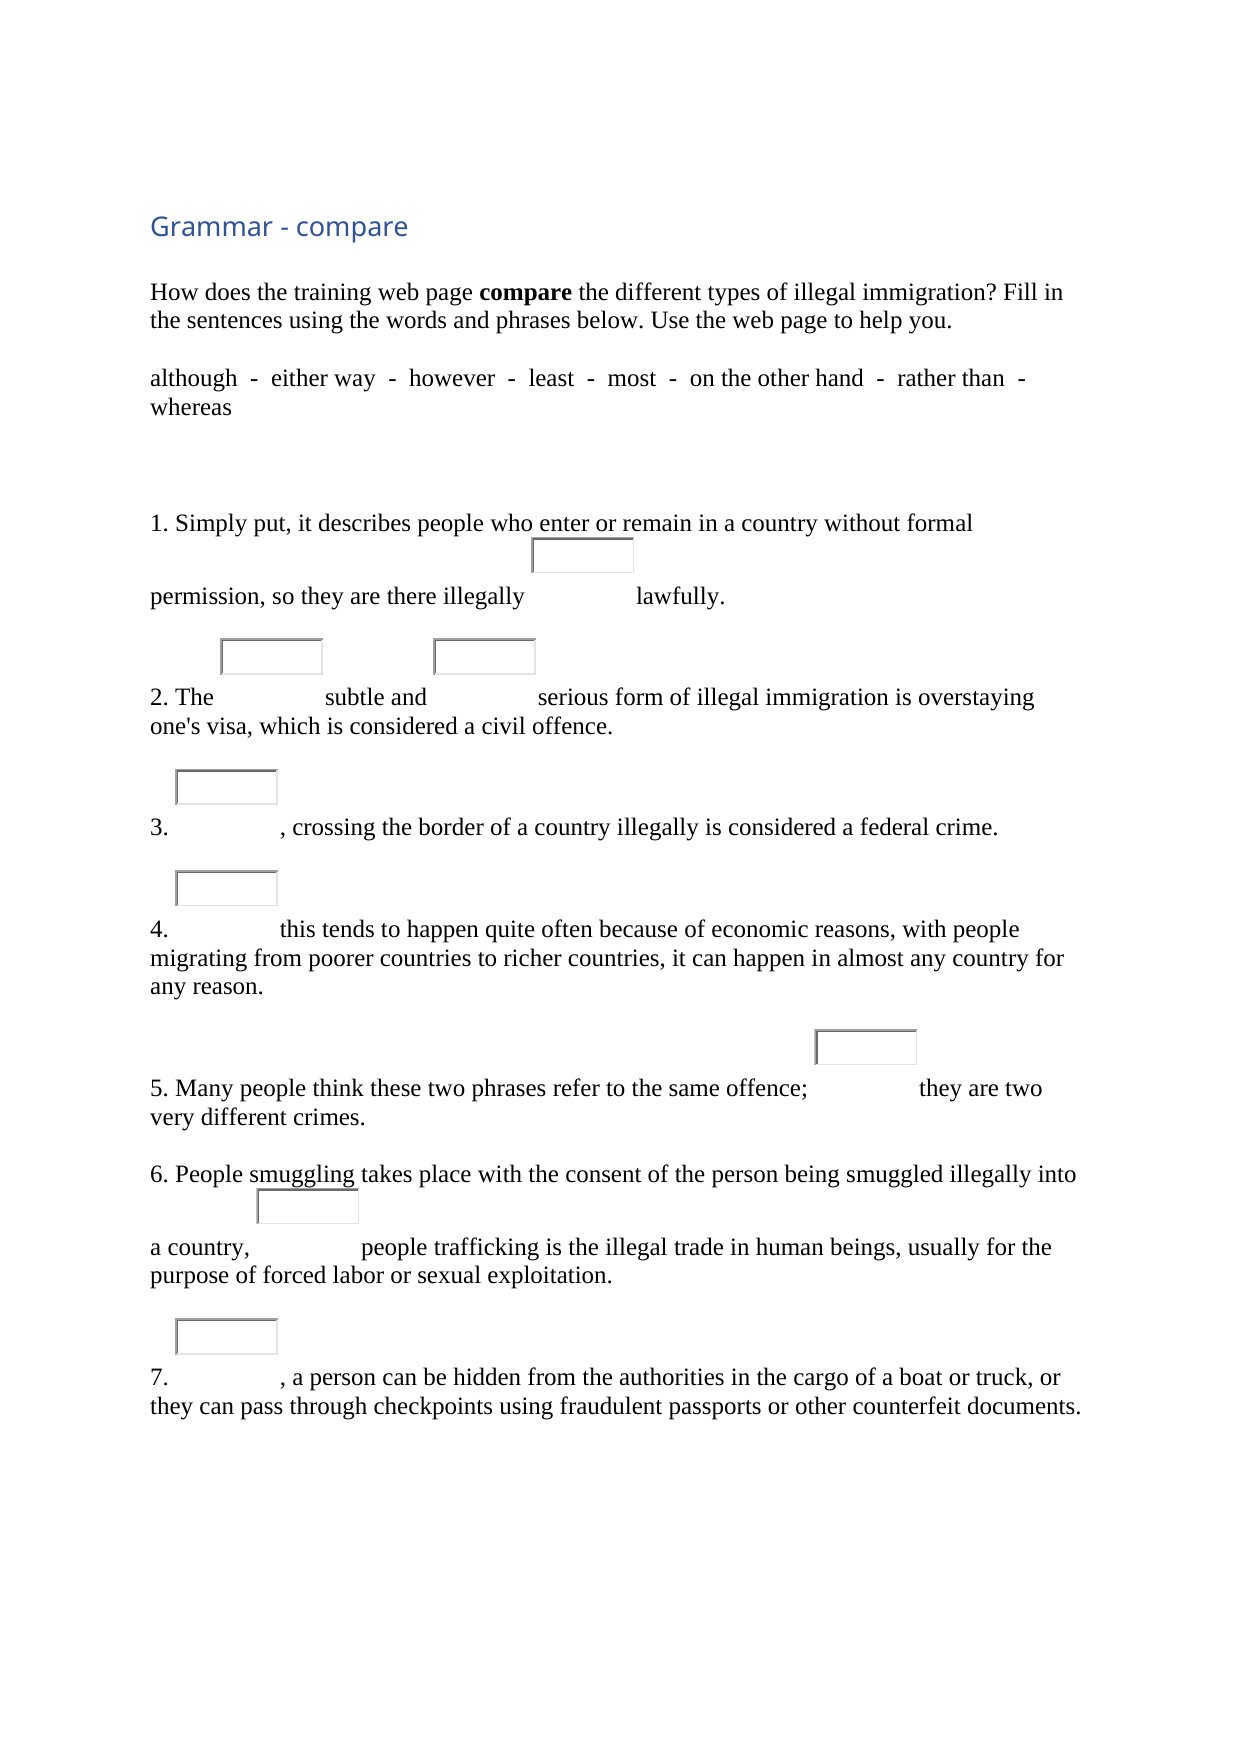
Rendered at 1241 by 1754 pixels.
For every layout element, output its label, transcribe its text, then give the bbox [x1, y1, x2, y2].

text 1. Simply put, it describes people who enter or remain in a country without formal permission, so they are there illegally lawfully. 2. The subtle and serious form of illegal immigration is overstaying one's visa, which is considered a civil offence. 3. , crossing the border of a country illegally is considered a federal crime. 4. this tends to happen quite often because of economic reasons, with people migrating from poorer countries to richer countries, it can happen in almost any country for any reason. 5. Many people think these two phrases refer to the same offence; they are two very different crimes. 6. People smuggling takes place with the consent of the person being smuggled illegally into a country, people trafficking is the illegal trade in human beings, usually for the purpose of forced labor or sexual exploitation. 7. , a person can be hidden from the authorities in the cargo of a boat or truck, or they can pass through checkpoints using fraudulent passports or other counterfeit documents. [150, 508, 1090, 1419]
text How does the training web page compare the different types of illegal immigration? Fill in the sentences using the words and phrases below. Use the web page to help you. [150, 277, 1090, 334]
text although - either way - however - least - most - on the other hand - rather than - whereas [150, 363, 1090, 421]
subtitle Grammar - compare [150, 208, 1090, 245]
